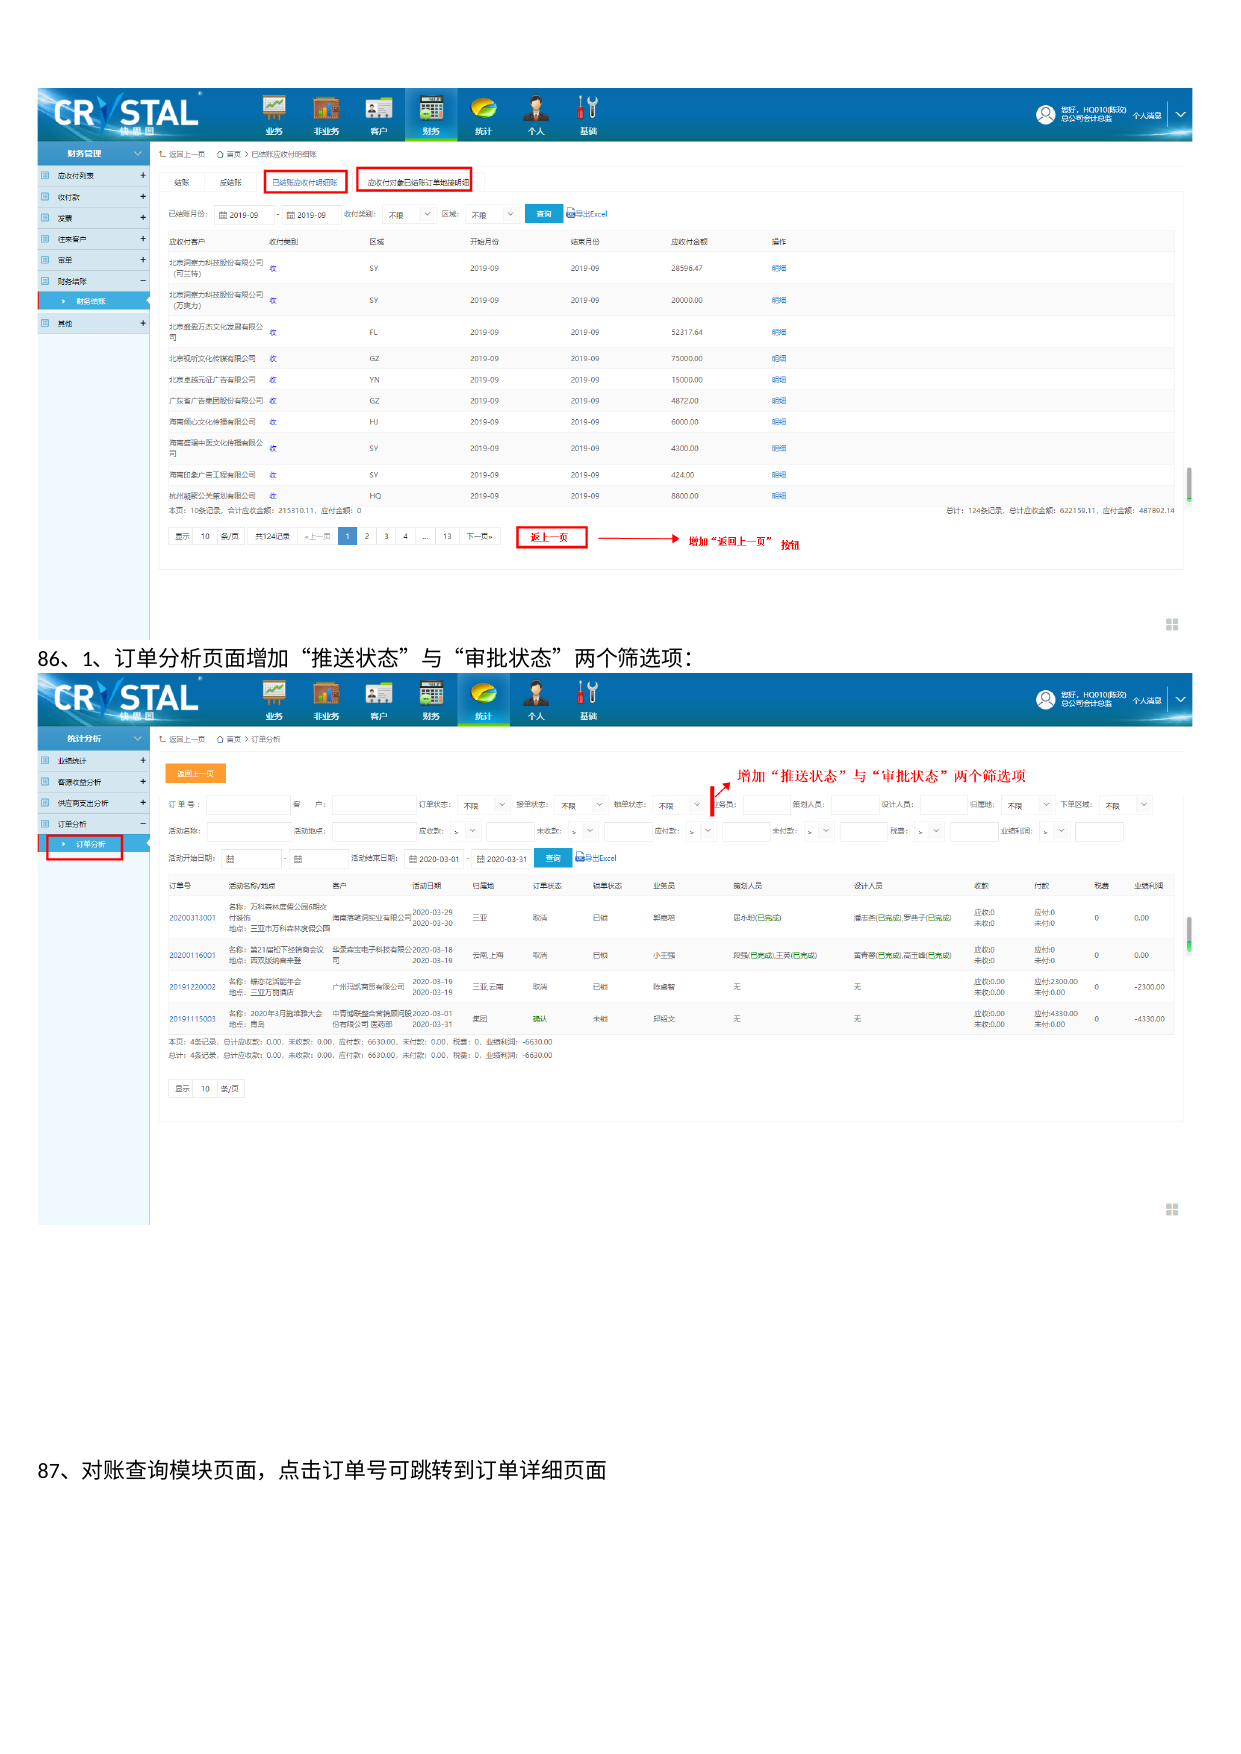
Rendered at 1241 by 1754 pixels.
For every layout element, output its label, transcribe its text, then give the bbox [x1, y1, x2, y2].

list 对账查询模块页面，点击订单号可跳转到订单详细页面 [37, 1453, 1194, 1486]
picture [37, 88, 1193, 640]
picture [37, 673, 1193, 1225]
list 1、订单分析页面增加“推送状态”与“审批状态”两个筛选项： [37, 641, 1194, 673]
